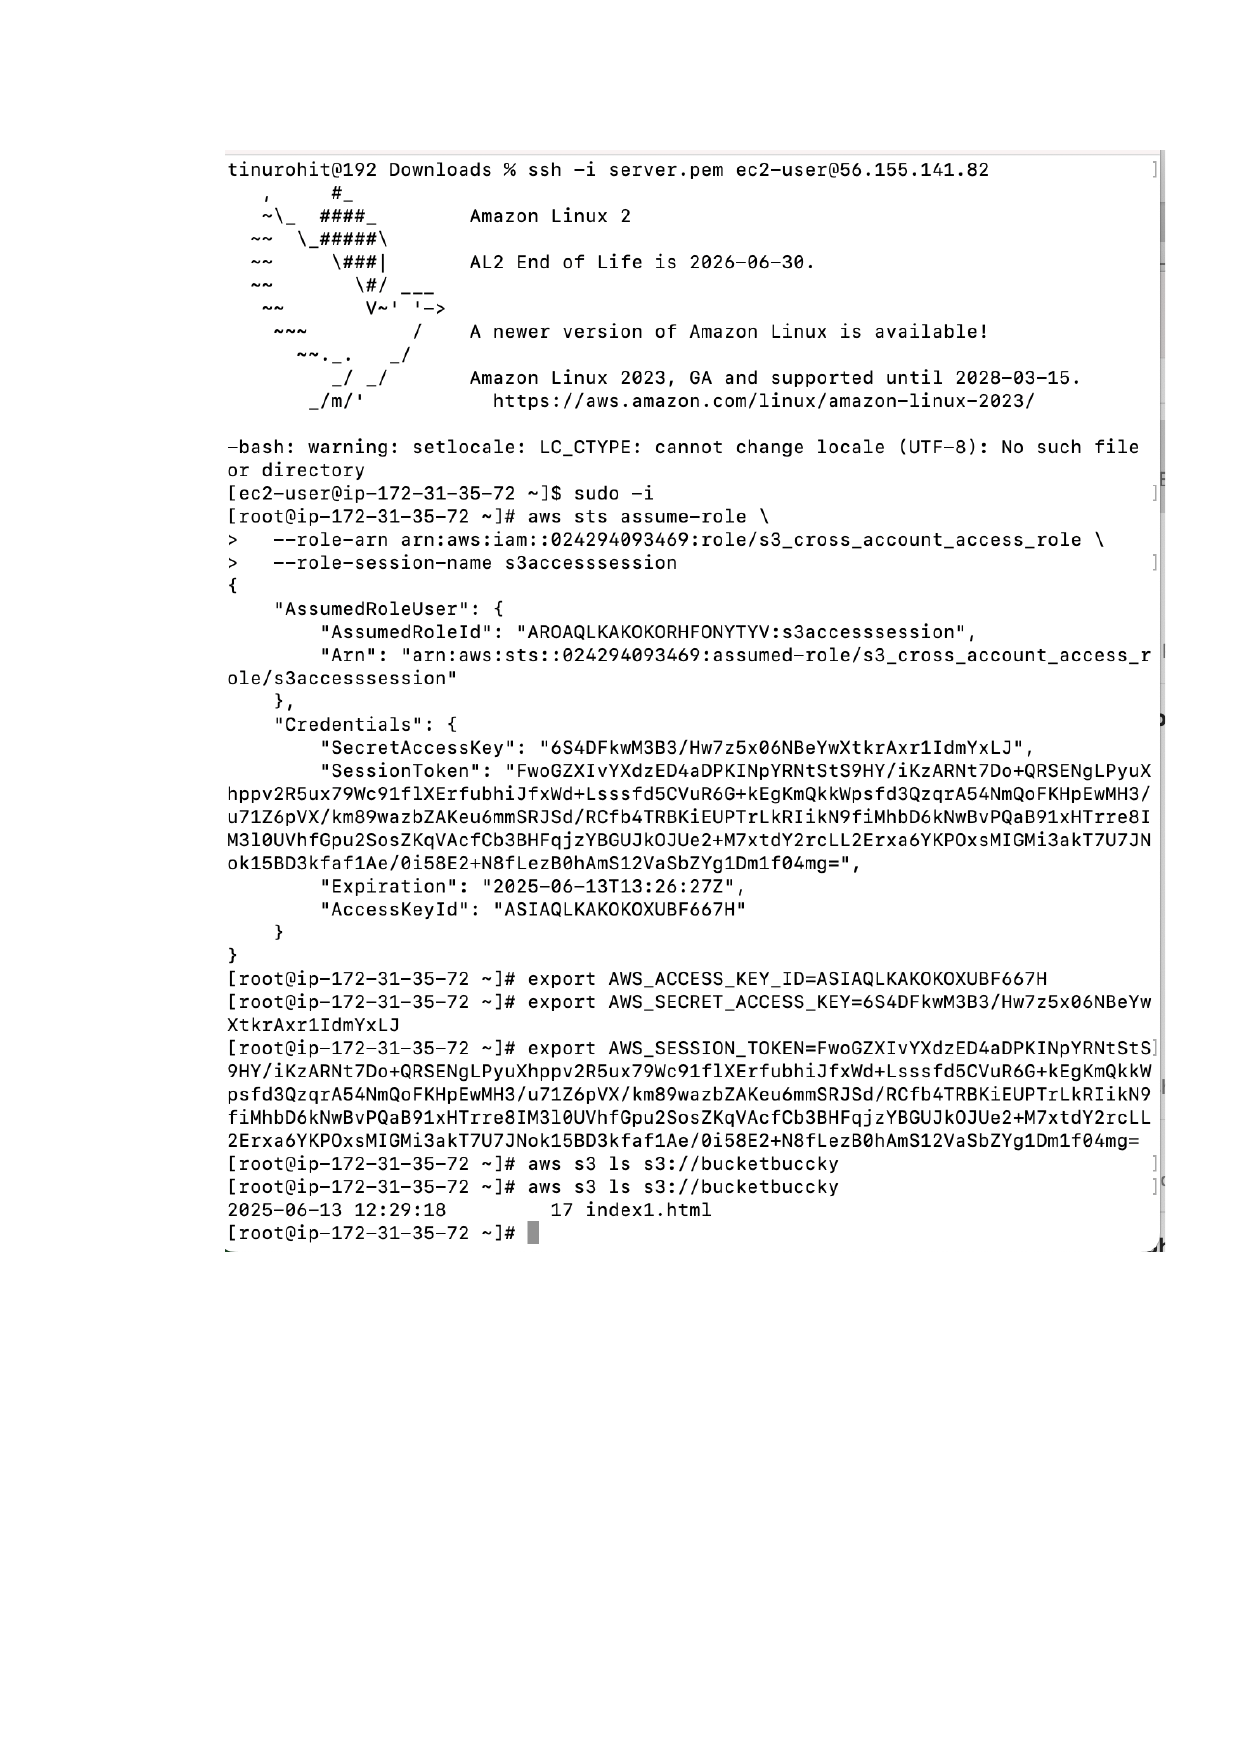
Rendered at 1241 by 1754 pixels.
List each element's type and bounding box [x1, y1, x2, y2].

picture [225, 150, 1166, 1252]
